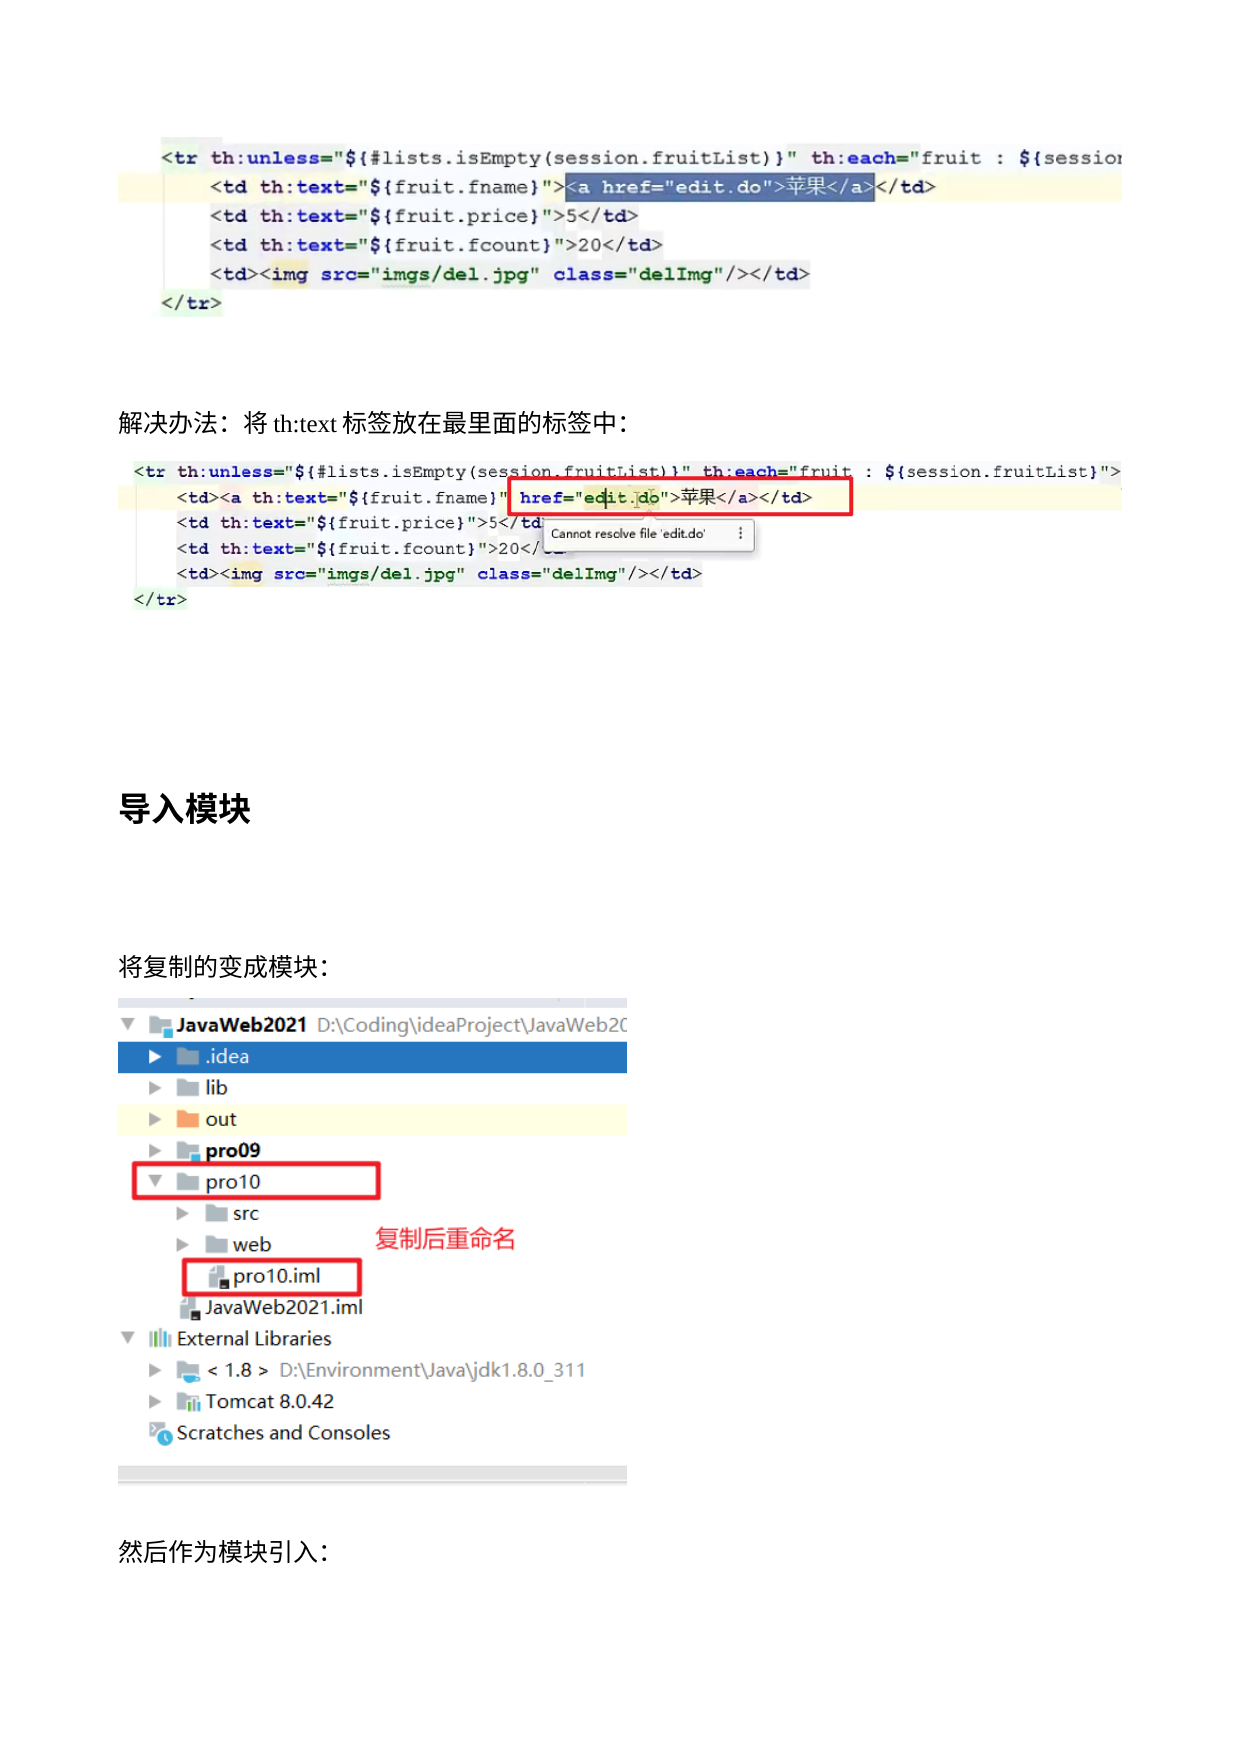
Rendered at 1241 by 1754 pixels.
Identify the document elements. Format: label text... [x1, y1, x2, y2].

picture [118, 461, 1122, 610]
picture [118, 998, 627, 1486]
picture [118, 137, 1122, 317]
text 解决办法：将th:text标签放在最里面的标签中： [118, 389, 1122, 454]
subtitle 导入模块 [118, 774, 1122, 839]
text 将复制的变成模块： [118, 933, 1122, 998]
text 然后作为模块引入： [118, 1518, 1122, 1583]
